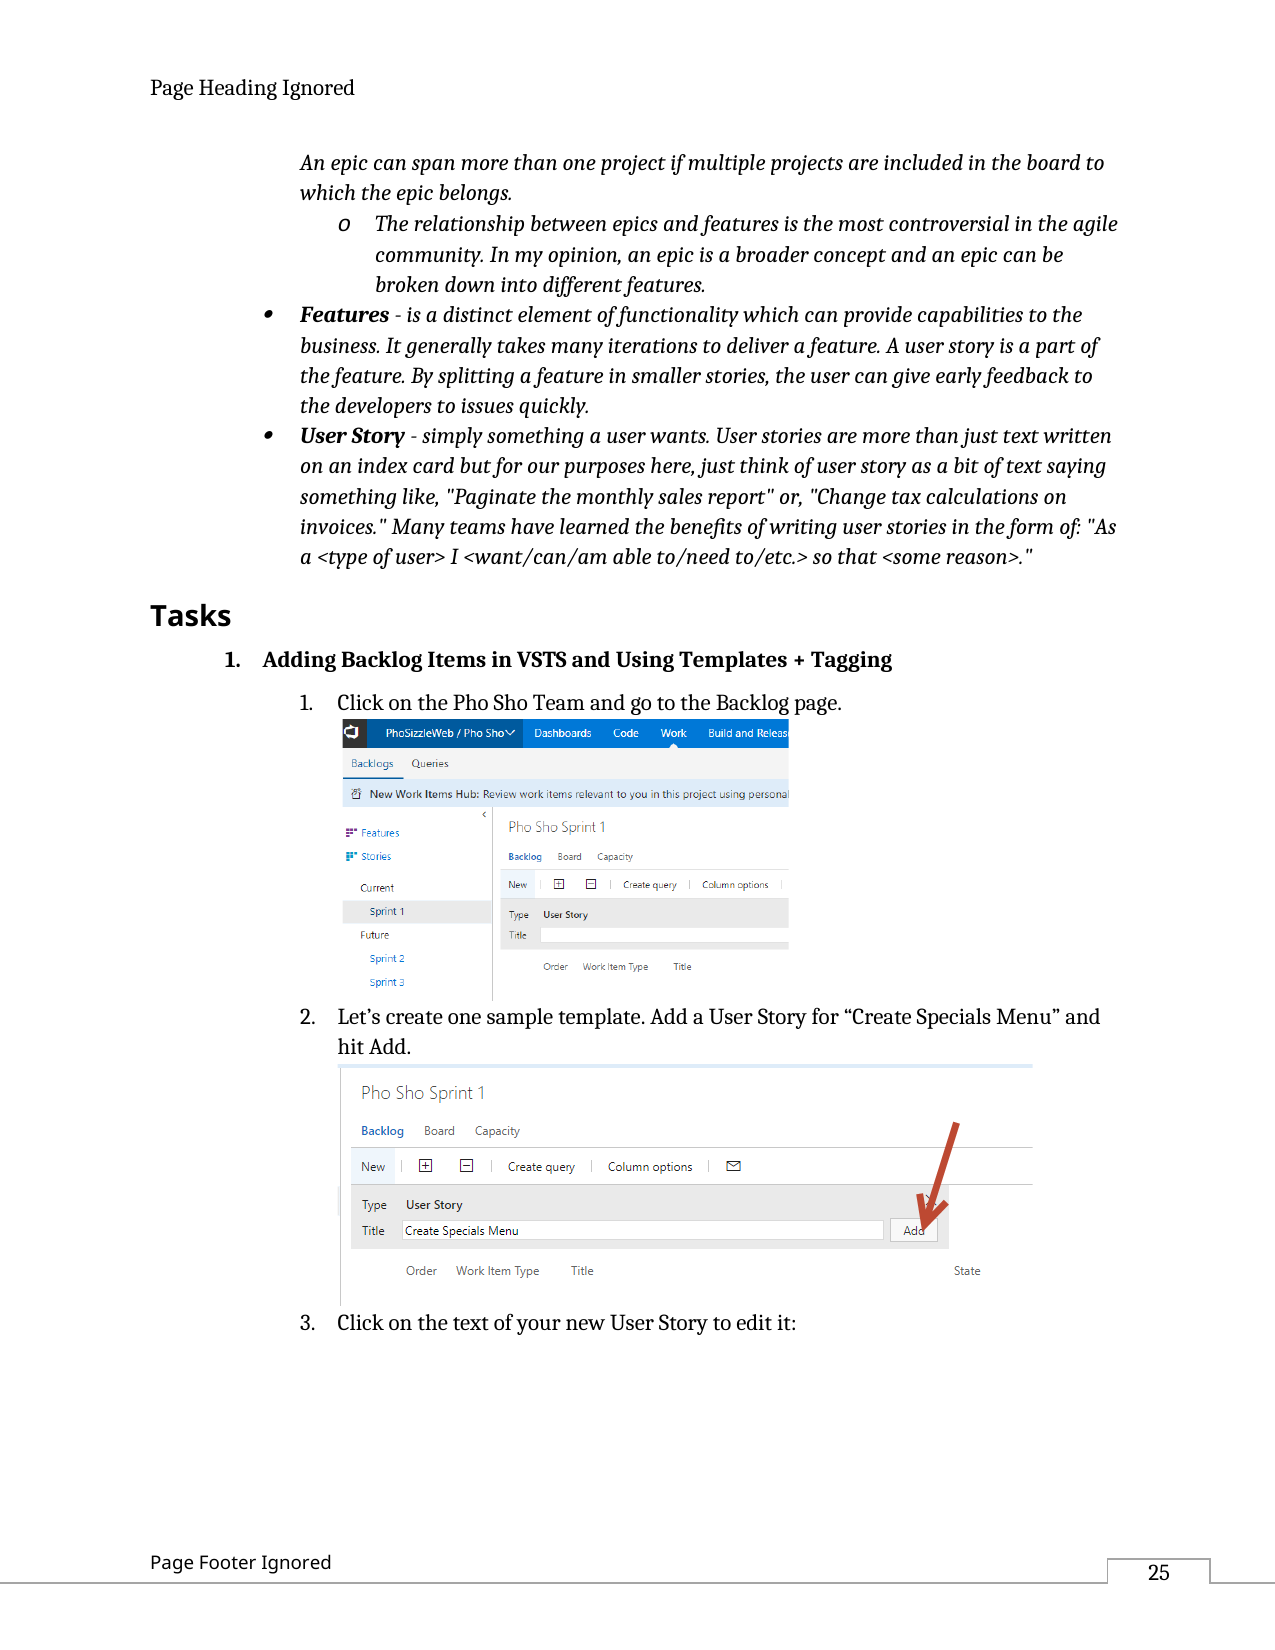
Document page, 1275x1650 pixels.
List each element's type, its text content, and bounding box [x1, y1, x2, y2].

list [262, 150, 1125, 207]
list Click on the text of your new User Story to edit it: [300, 1310, 1110, 1336]
picture [337, 1064, 1033, 1306]
picture [342, 719, 789, 1001]
list Features - is a distinct element of functionality which can provide capabilities to the business. It generally takes many iterations to deliver a feature. A user story is a part of the feature. By splitting a feature in smaller stories, the user can give early feedback to the developers to issues quickly. [262, 302, 1125, 419]
list Click on the Pho Sho Team and go to the Backlog page. [300, 689, 1110, 716]
list The relationship between epics and features is the most controversial in the agile community. In my opinion, an epic is a broader concept and an epic can be broken down into different features. [337, 210, 1125, 298]
subtitle Tasks [150, 595, 1110, 634]
list Adding Backlog Items in VSTS and Using Templates + Tagging [225, 647, 1110, 673]
list User Story - simply something a user wants. User stories are more than just text written on an index card but for our purposes here, just think of user story as a bit of text saying something like, "Paginate the monthly sales report" or, "Change tax calculations on invoices." Many teams have learned the benefits of writing user stories in the form of: "As a <type of user> I <want/can/am able to/need to/etc.> so that <some reason>." [262, 423, 1125, 570]
list Let’s create one sample template. Add a User Story for “Create Specials Menu” and hit Add. [300, 1004, 1110, 1061]
